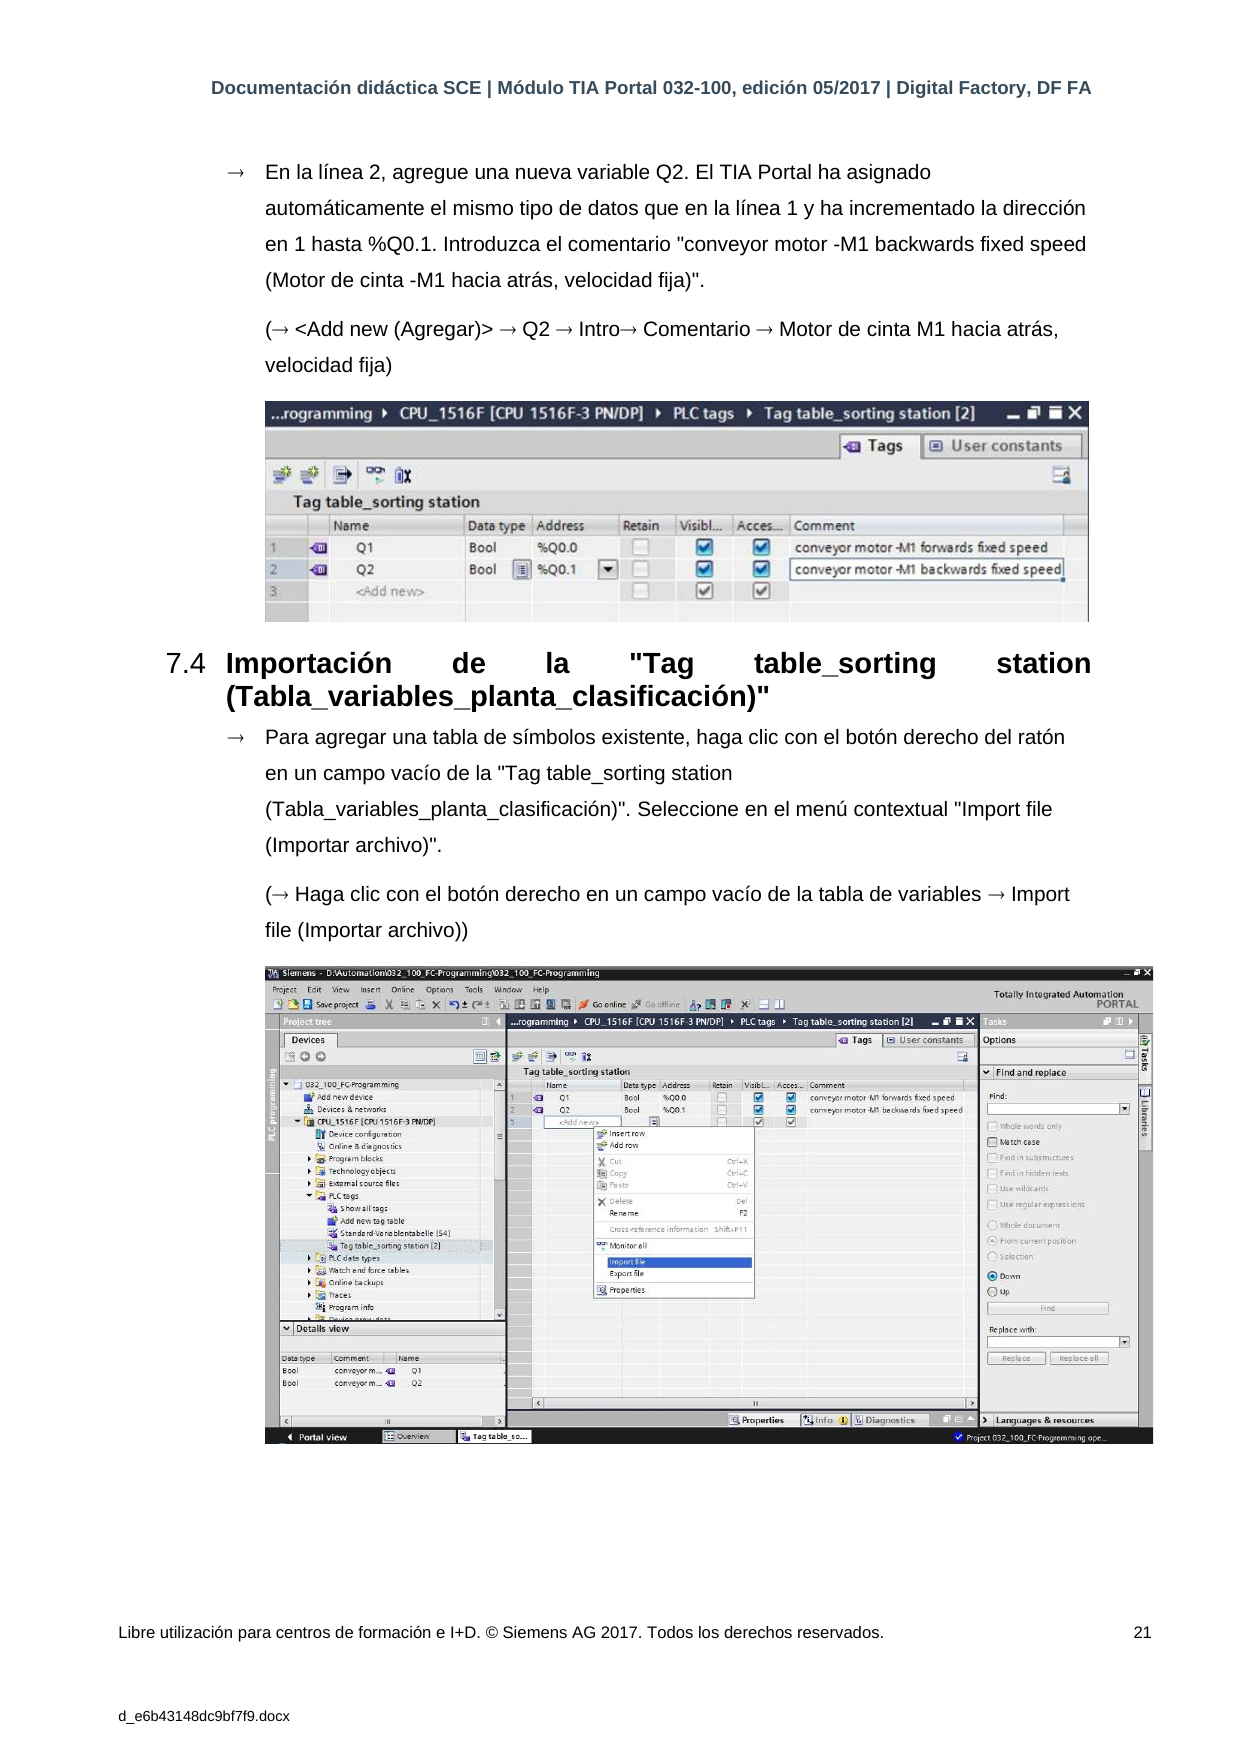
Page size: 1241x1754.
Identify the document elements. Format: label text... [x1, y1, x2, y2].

text En la línea 2, agregue una nueva variable Q2. El TIA Portal ha asignado automáticamente el mismo tipo de datos que en la línea 1 y ha incrementado la dirección en 1 hasta %Q0.1. Introduzca el comentario "conveyor motor -M1 backwards fixed speed (Motor de cinta -M1 hacia atrás, velocidad fija)". [227, 160, 1092, 292]
text Importación de la "Tag table_sorting station (Tabla_variables_planta_clasificación)" [165, 646, 1092, 713]
picture [265, 401, 1089, 622]
text Para agregar una tabla de símbolos existente, haga clic con el botón derecho del ratón en un campo vacío de la "Tag table_sorting station (Tabla_variables_planta_clasificación)". Seleccione en el menú contextual "Import file (Importar archivo)". [227, 725, 1092, 857]
picture [265, 966, 1154, 1444]
list ( <Add new (Agregar)> Q2 Intro Comentario Motor de cinta M1 hacia atrás, velocidad fija) [265, 317, 1092, 377]
list ( Haga clic con el botón derecho en un campo vacío de la tabla de variables Import file (Importar archivo)) [265, 882, 1092, 942]
